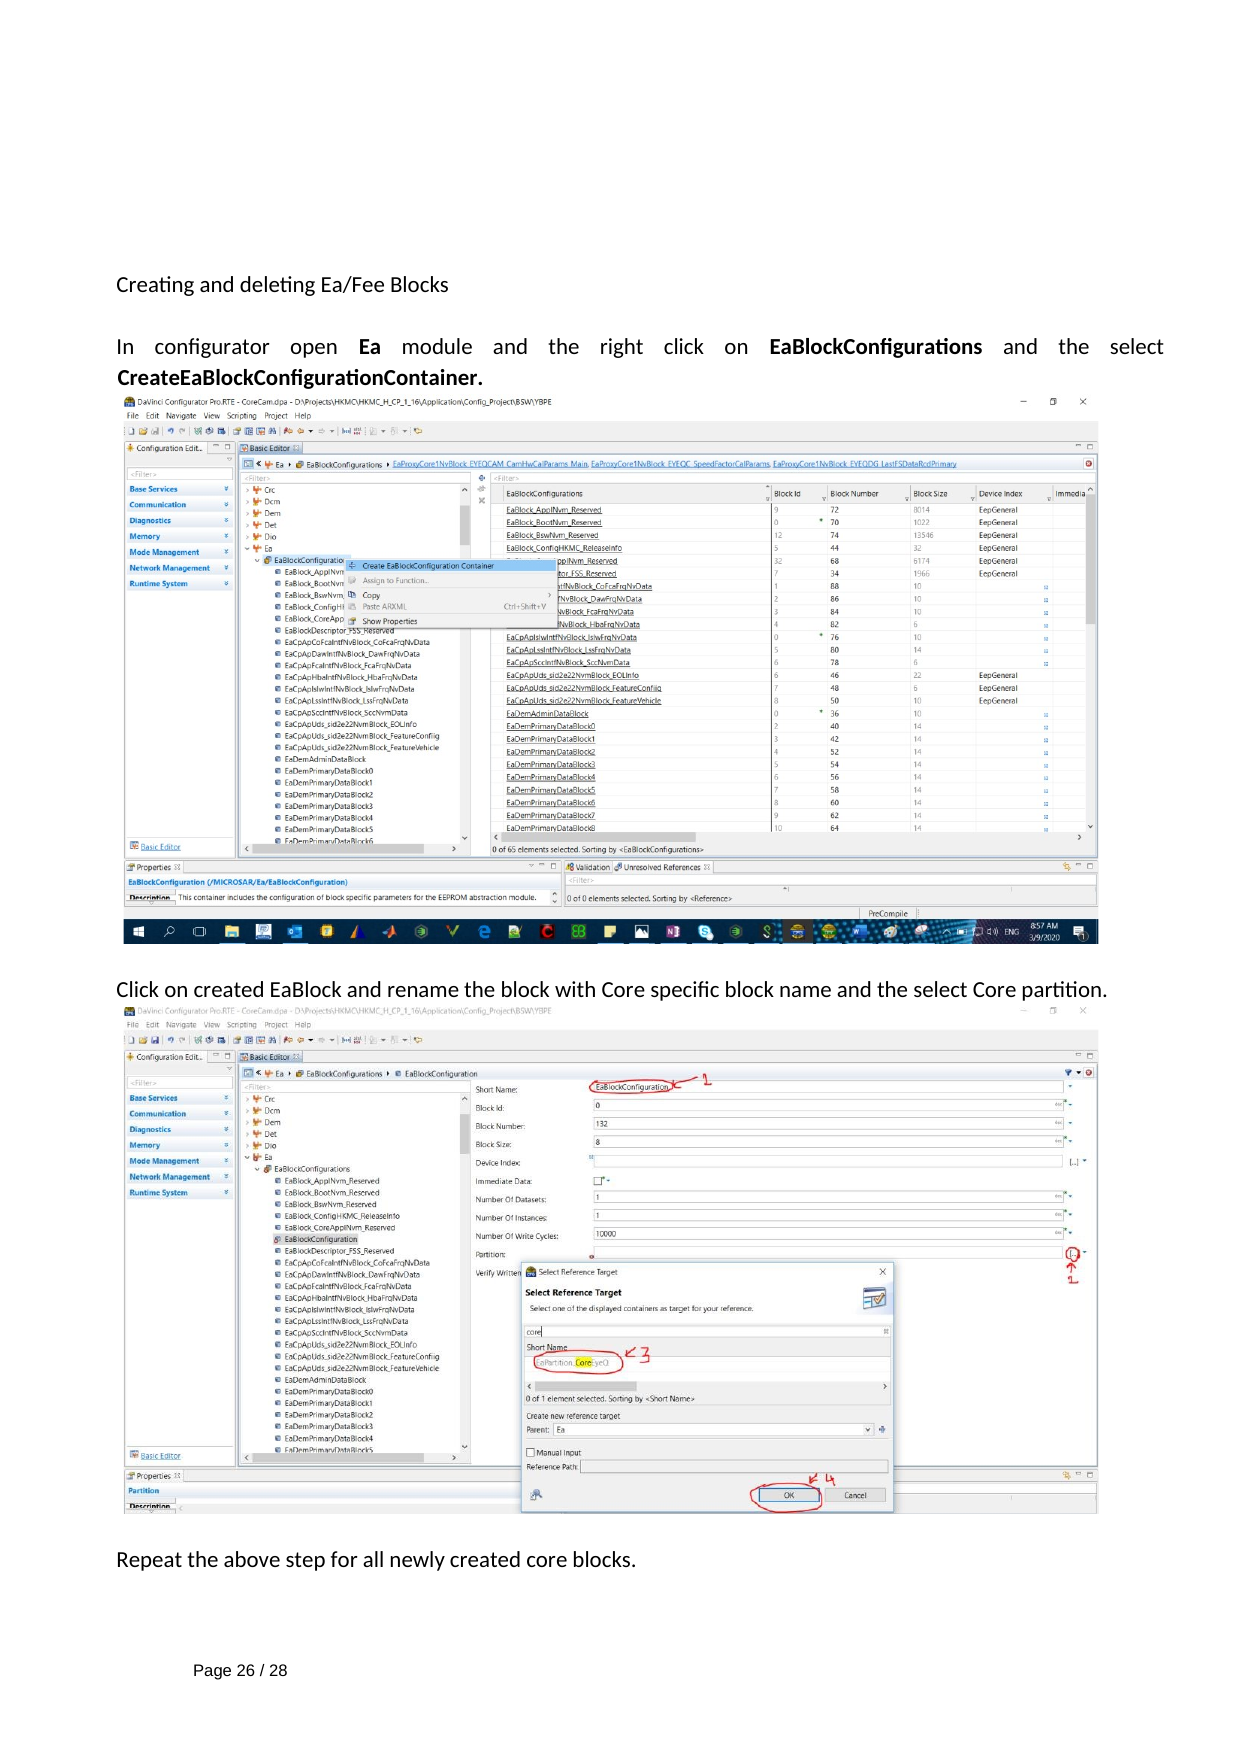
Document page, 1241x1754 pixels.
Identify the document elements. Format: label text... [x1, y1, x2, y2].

text Creating and deleting Ea/Fee Blocks [116, 270, 1164, 298]
text Repeat the above step for all newly created core blocks. [116, 1546, 1164, 1573]
text Click on created EaBlock and rename the block with Core specific block name and the select Core partition. [116, 976, 1164, 1004]
picture [123, 394, 1099, 944]
text In configurator open Ea module and the right click on EaBlockConfigurations and the select CreateEaBlockConfigurationContainer. [116, 332, 1164, 391]
picture [123, 1007, 1099, 1514]
